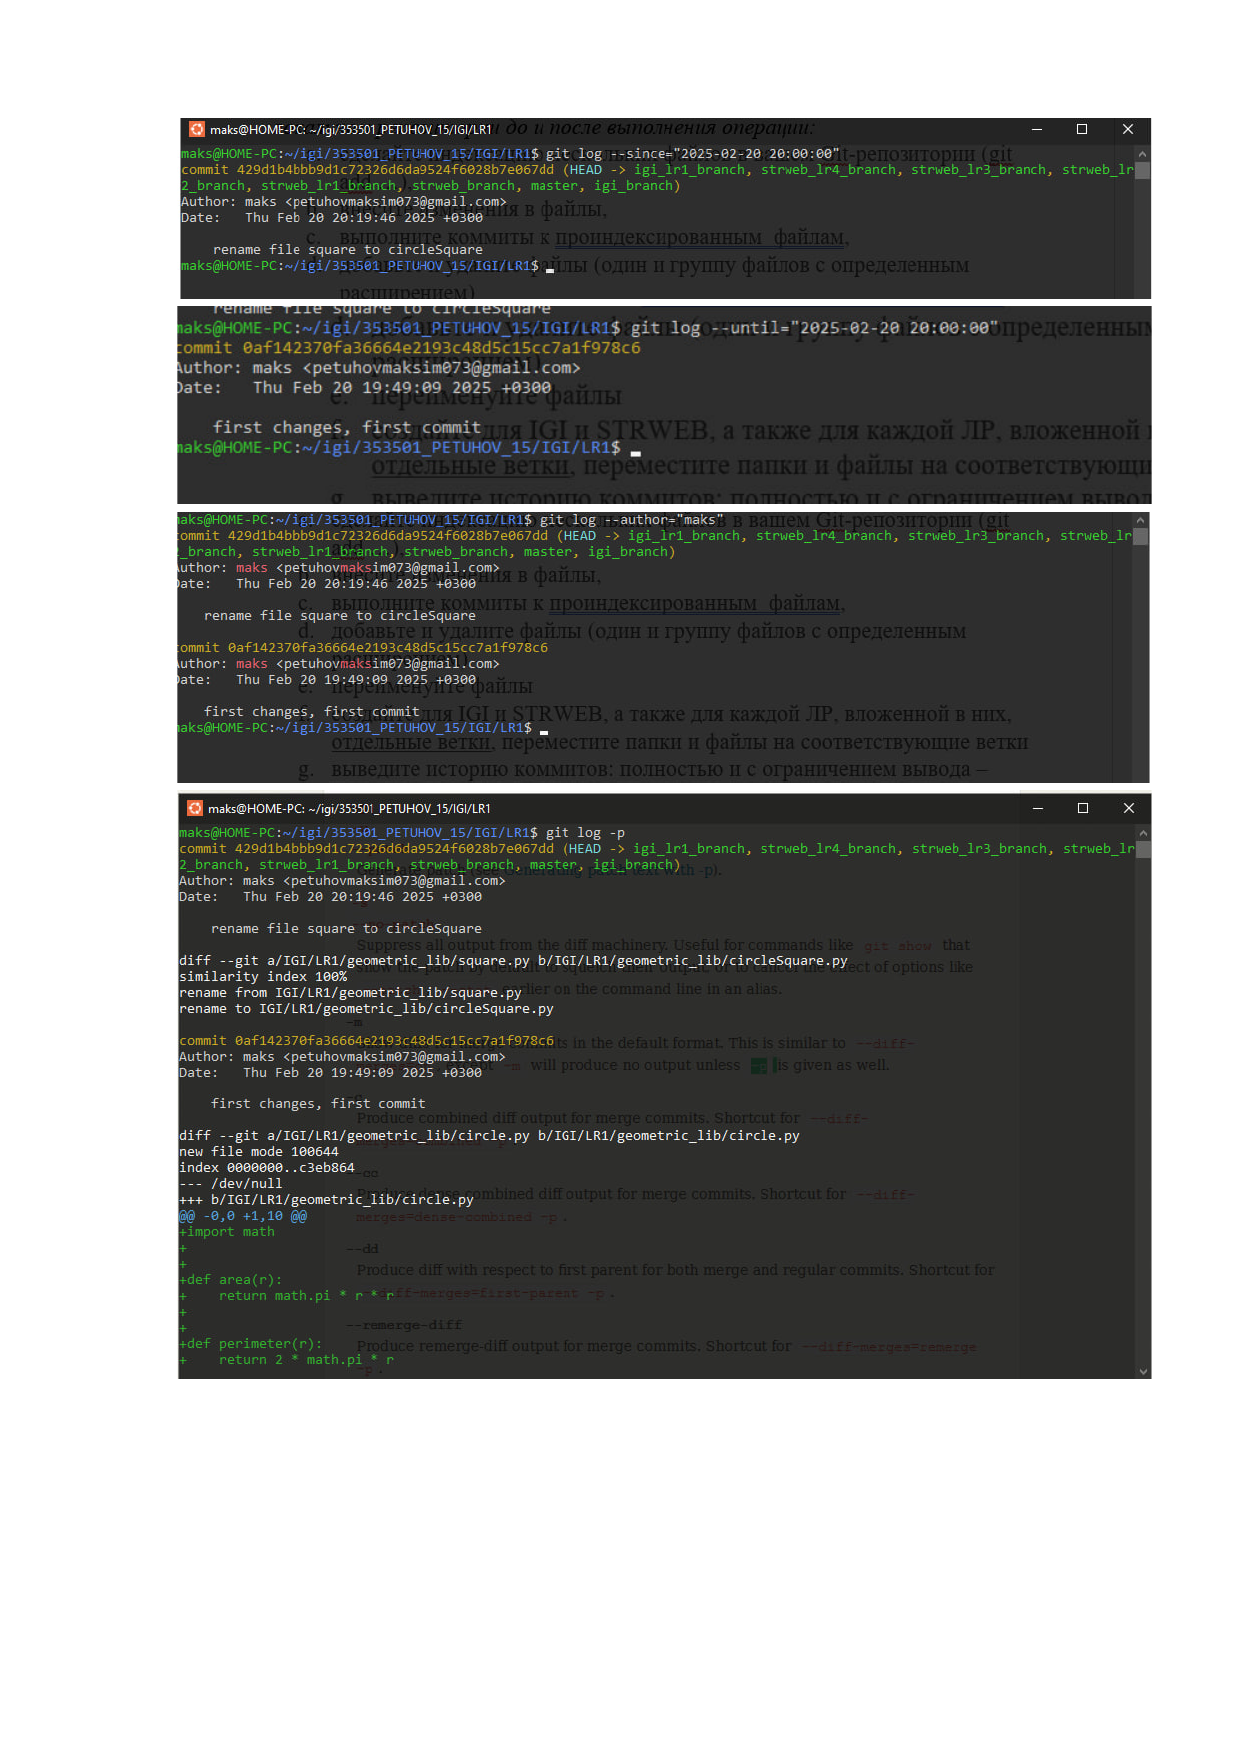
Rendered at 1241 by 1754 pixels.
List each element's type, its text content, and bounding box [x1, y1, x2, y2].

picture [177, 512, 1152, 783]
picture [177, 118, 1152, 299]
picture [177, 790, 1152, 1379]
picture [177, 306, 1152, 504]
